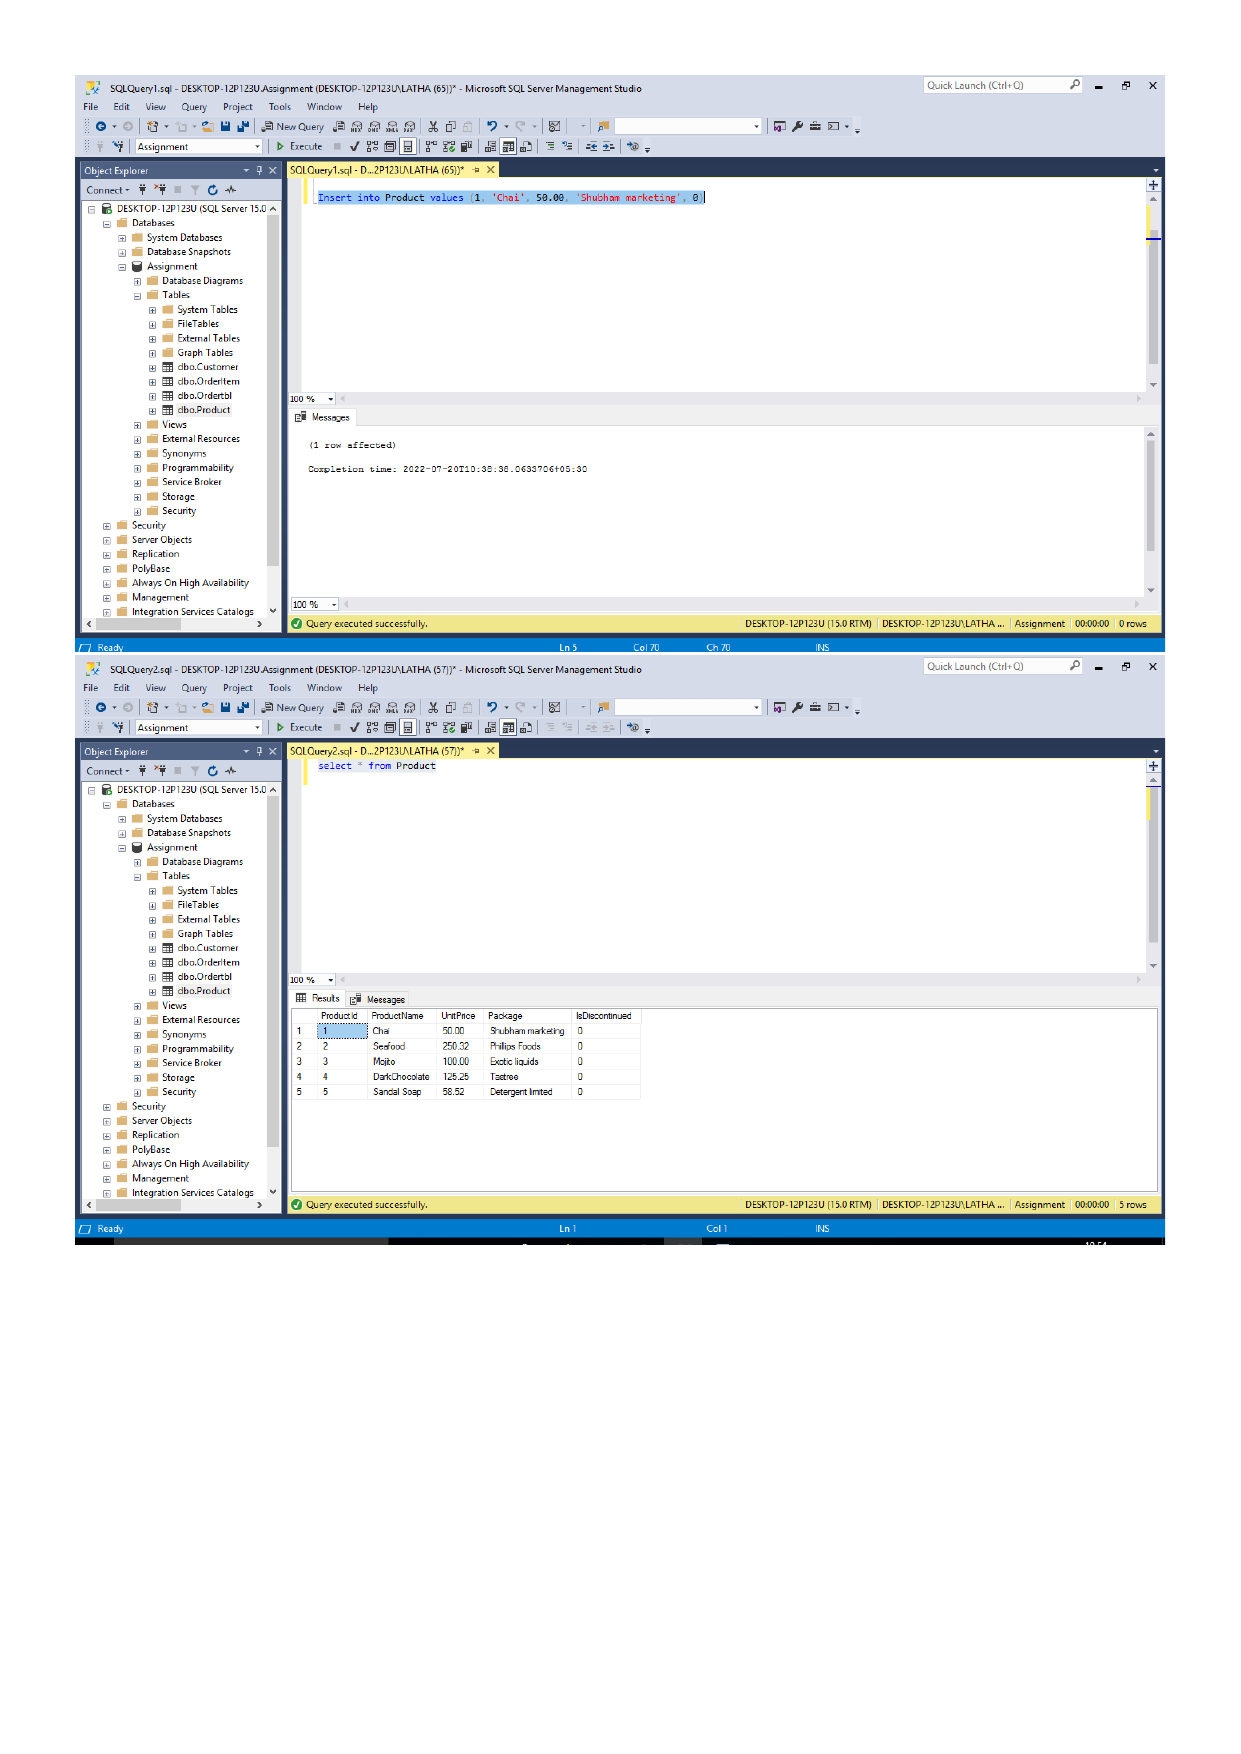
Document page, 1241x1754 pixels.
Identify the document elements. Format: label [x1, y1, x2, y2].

picture [75, 655, 1166, 1245]
picture [75, 75, 1166, 652]
